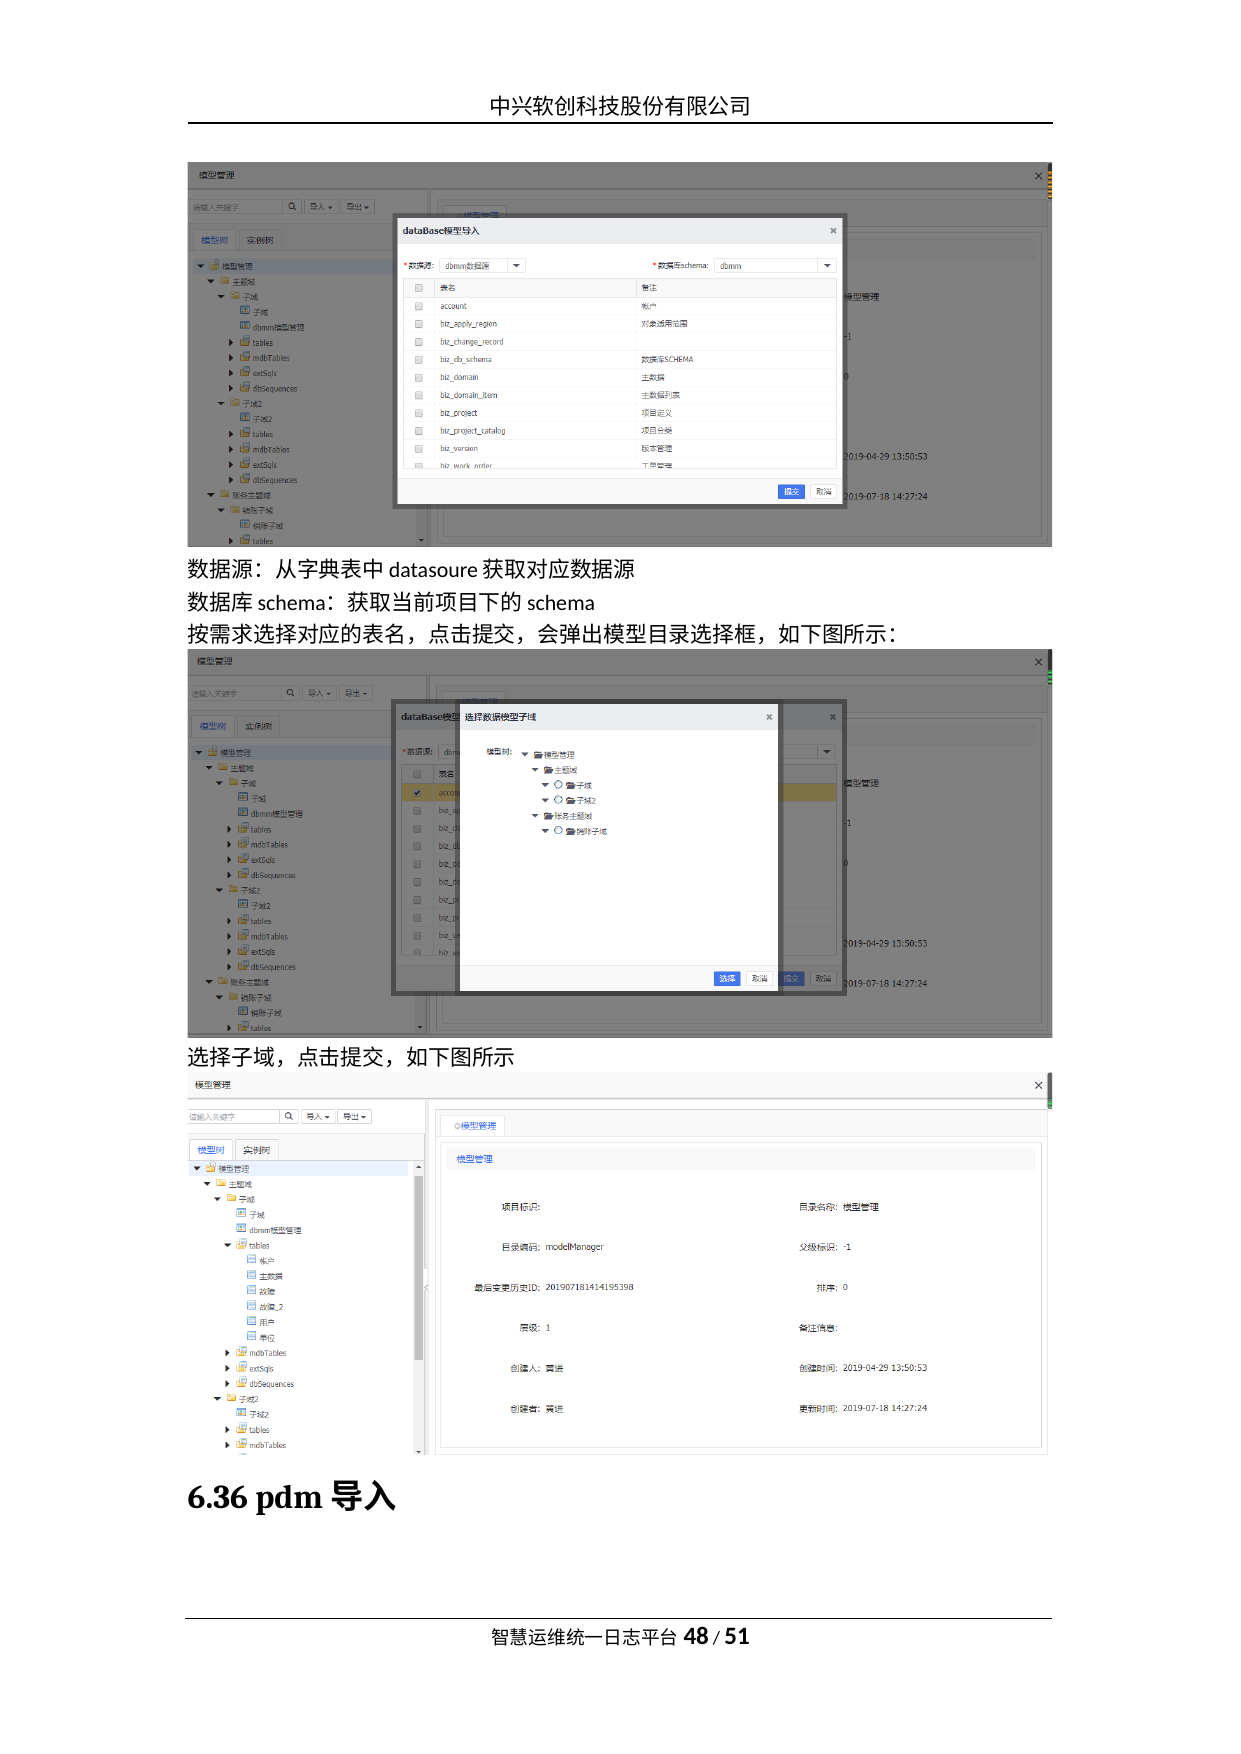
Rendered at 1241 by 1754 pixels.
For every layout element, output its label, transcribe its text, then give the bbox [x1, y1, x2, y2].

text 按需求选择对应的表名，点击提交，会弹出模型目录选择框，如下图所示： [187, 617, 1053, 649]
text 数据源：从字典表中datasoure获取对应数据源 [187, 552, 1053, 584]
text 数据库schema：获取当前项目下的schema [187, 584, 1053, 617]
text 选择子域，点击提交，如下图所示 [187, 1039, 1053, 1072]
text 6.36 pdm导入 [187, 1462, 1053, 1527]
picture [187, 1072, 1053, 1455]
picture [187, 162, 1053, 547]
picture [187, 649, 1053, 1038]
